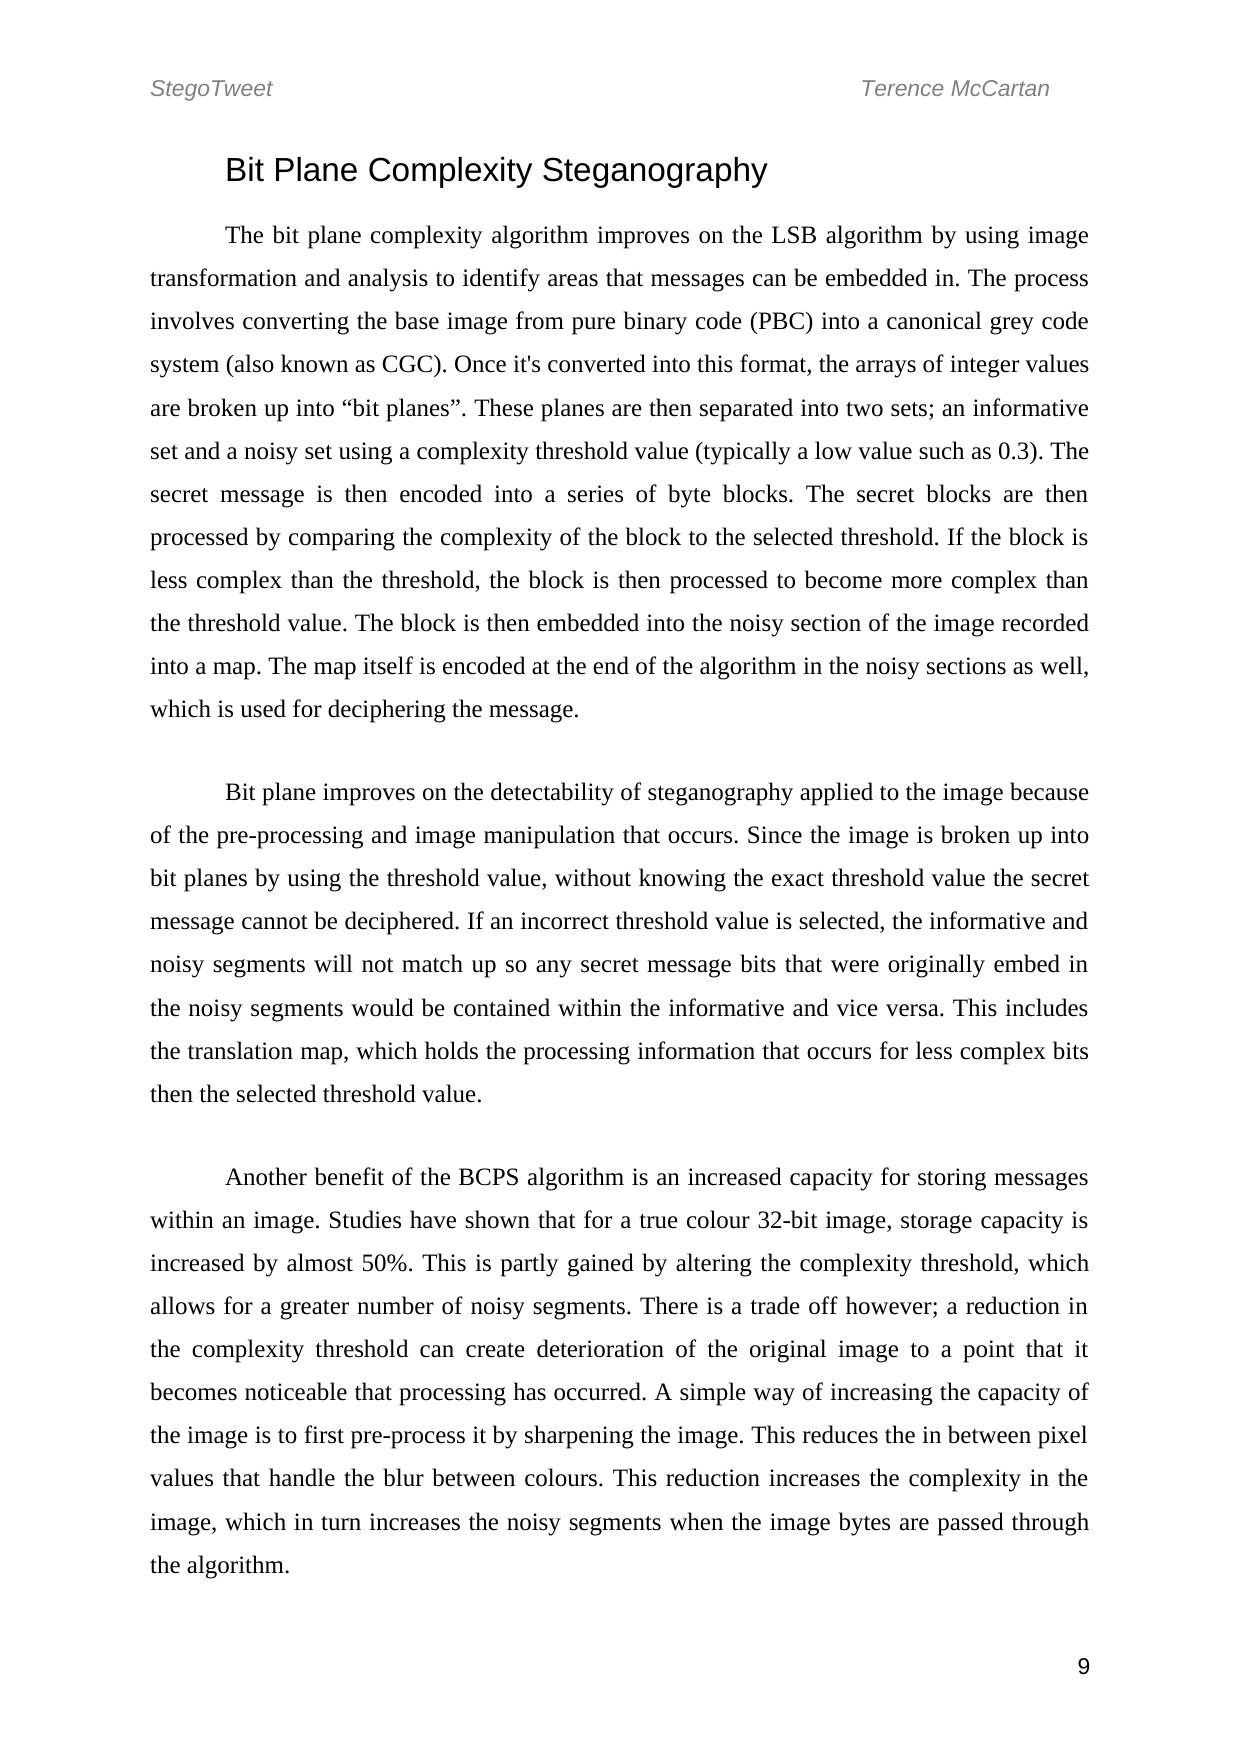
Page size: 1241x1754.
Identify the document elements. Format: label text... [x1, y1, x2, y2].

text The bit plane complexity algorithm improves on the LSB algorithm by using image transformation and analysis to identify areas that messages can be embedded in. The process involves converting the base image from pure binary code (PBC) into a canonical grey code system (also known as CGC). Once it's converted into this format, the arrays of integer values are broken up into “bit planes”. These planes are then separated into two sets; an informative set and a noisy set using a complexity threshold value (typically a low value such as 0.3). The secret message is then encoded into a series of byte blocks. The secret blocks are then processed by comparing the complexity of the block to the selected threshold. If the block is less complex than the threshold, the block is then processed to become more complex than the threshold value. The block is then embedded into the noisy section of the image recorded into a map. The map itself is encoded at the end of the algorithm in the noisy sections as well, which is used for deciphering the message. [150, 220, 1090, 723]
subtitle Bit Plane Complexity Steganography [150, 150, 1090, 188]
text Another benefit of the BCPS algorithm is an increased capacity for storing messages within an image. Studies have shown that for a true colour 32-bit image, storage capacity is increased by almost 50%. This is partly gained by altering the complexity threshold, which allows for a greater number of noisy segments. There is a trade off however; a reduction in the complexity threshold can create deterioration of the original image to a point that it becomes noticeable that processing has occurred. A simple way of increasing the capacity of the image is to first pre-process it by sharpening the image. This reduces the in between pixel values that handle the blur between colours. This reduction increases the complexity in the image, which in turn increases the noisy segments when the image bytes are passed through the algorithm. [150, 1162, 1090, 1578]
text Bit plane improves on the detectability of steganography applied to the image because of the pre-processing and image manipulation that occurs. Since the image is broken up into bit planes by using the threshold value, without knowing the exact threshold value the secret message cannot be deciphered. If an incorrect threshold value is selected, the informative and noisy segments will not match up so any secret message bits that were originally embed in the noisy segments would be contained within the informative and vice versa. This includes the translation map, which holds the processing information that occurs for less complex bits then the selected threshold value. [150, 777, 1090, 1108]
